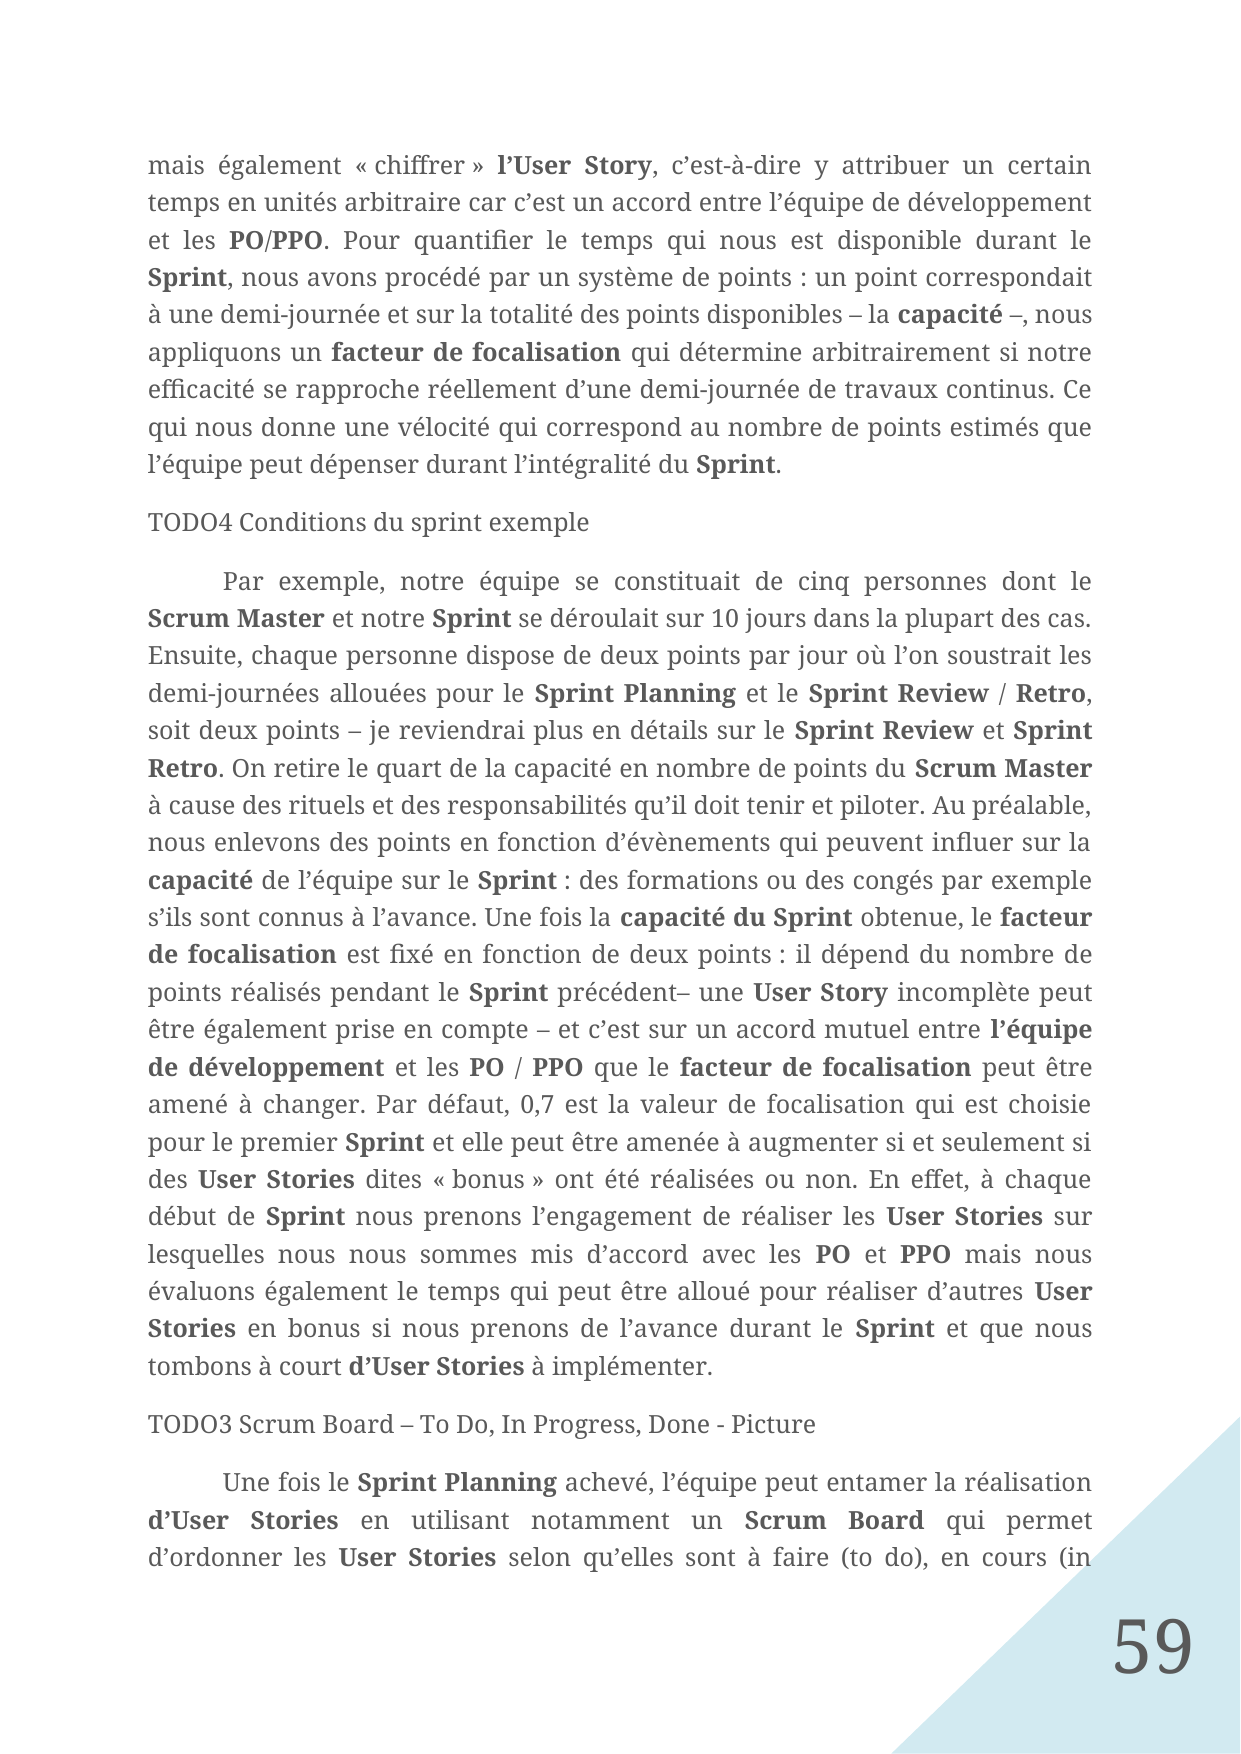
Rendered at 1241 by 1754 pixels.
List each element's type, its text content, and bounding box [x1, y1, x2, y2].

text TODO4 Conditions du sprint exemple [148, 505, 1093, 539]
text Par exemple, notre équipe se constituait de cinq personnes dont le Scrum Master et notre Sprint se déroulait sur 10 jours dans la plupart des cas. Ensuite, chaque personne dispose de deux points par jour où l’on soustrait les demi-journées allouées pour le Sprint Planning et le Sprint Review / Retro, soit deux points – je reviendrai plus en détails sur le Sprint Review et Sprint Retro. On retire le quart de la capacité en nombre de points du Scrum Master à cause des rituels et des responsabilités qu’il doit tenir et piloter. Au préalable, nous enlevons des points en fonction d’évènements qui peuvent influer sur la capacité de l’équipe sur le Sprint : des formations ou des congés par exemple s’ils sont connus à l’avance. Une fois la capacité du Sprint obtenue, le facteur de focalisation est fixé en fonction de deux points : il dépend du nombre de points réalisés pendant le Sprint précédent– une User Story incomplète peut être également prise en compte – et c’est sur un accord mutuel entre l’équipe de développement et les PO / PPO que le facteur de focalisation peut être amené à changer. Par défaut, 0,7 est la valeur de focalisation qui est choisie pour le premier Sprint et elle peut être amenée à augmenter si et seulement si des User Stories dites « bonus » ont été réalisées ou non. En effet, à chaque début de Sprint nous prenons l’engagement de réaliser les User Stories sur lesquelles nous nous sommes mis d’accord avec les PO et PPO mais nous évaluons également le temps qui peut être alloué pour réaliser d’autres User Stories en bonus si nous prenons de l’avance durant le Sprint et que nous tombons à court d’User Stories à implémenter. [148, 563, 1093, 1383]
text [148, 1465, 1093, 1574]
text TODO3 Scrum Board – To Do, In Progress, Done - Picture [148, 1407, 1093, 1441]
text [148, 148, 1093, 481]
